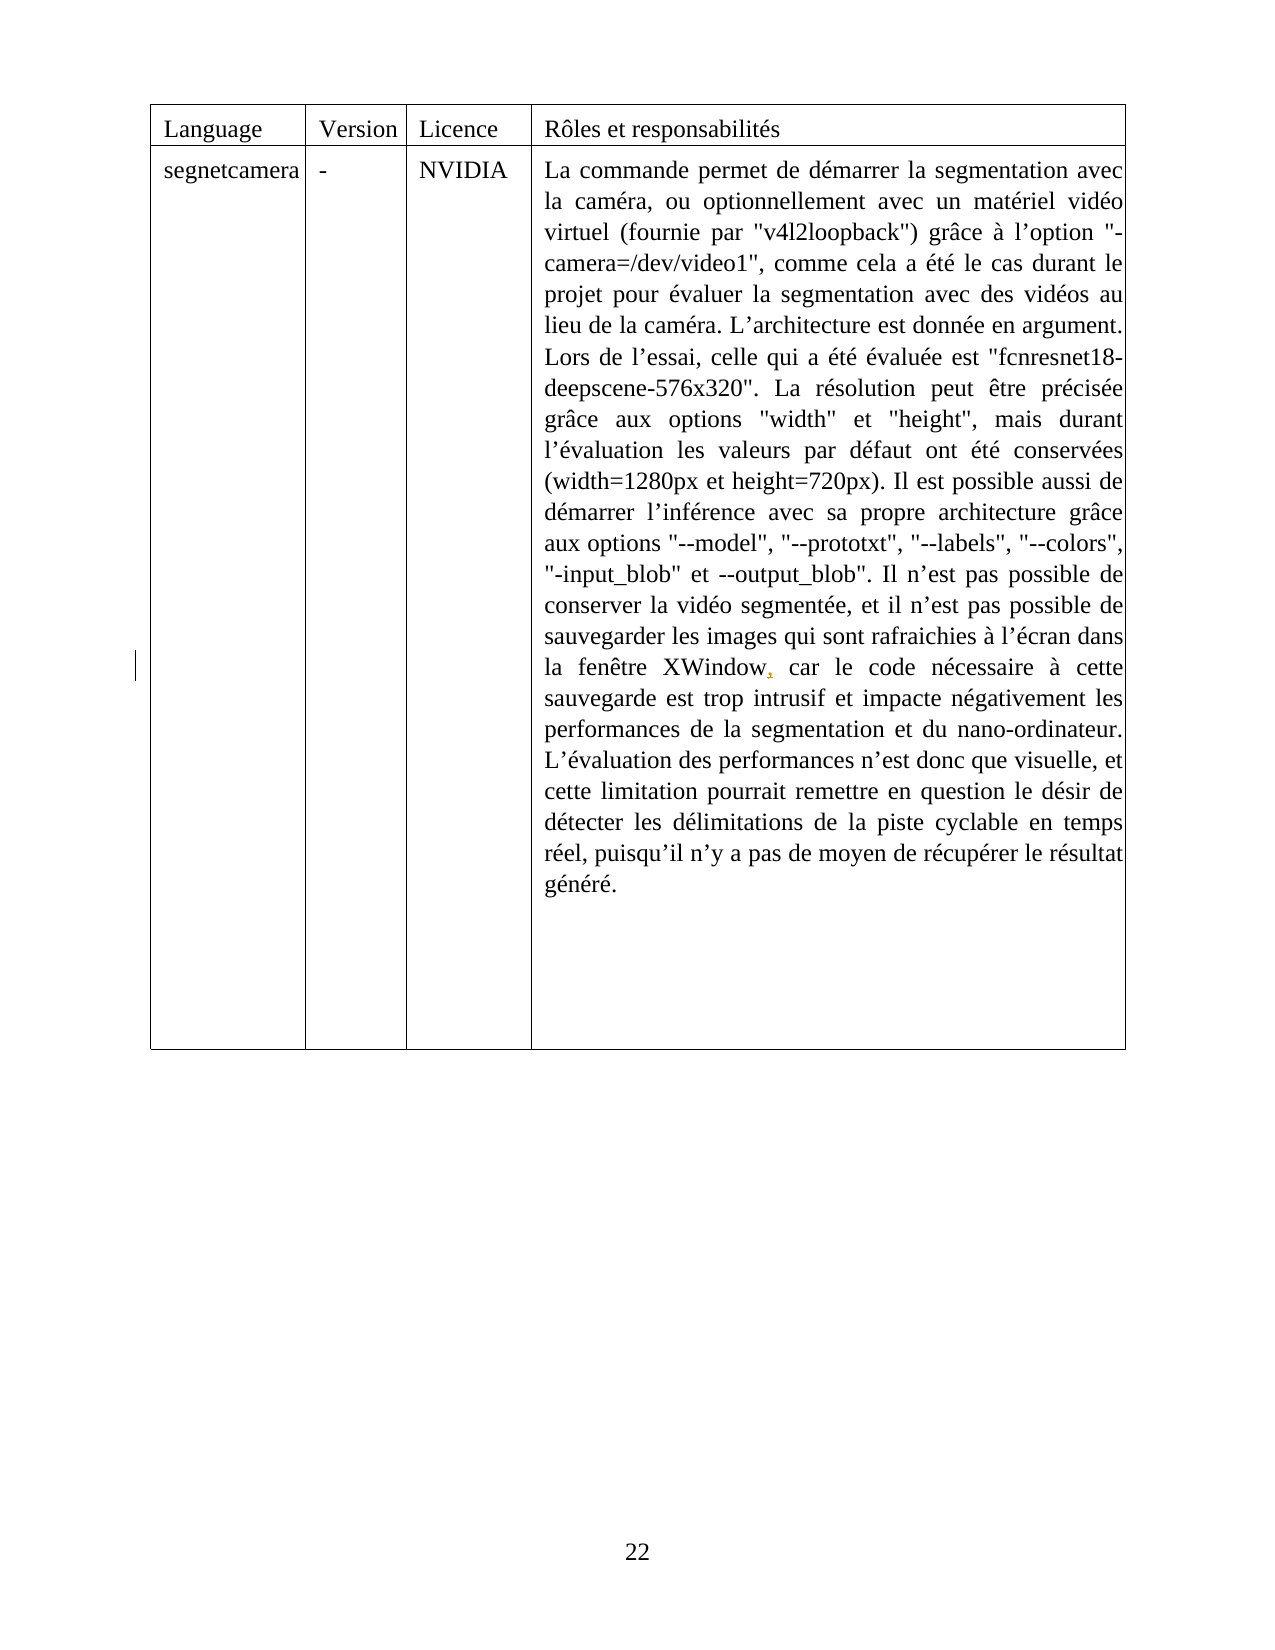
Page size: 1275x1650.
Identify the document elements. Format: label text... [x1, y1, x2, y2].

table_header Version [306, 105, 406, 145]
table_header Rôles et responsabilités [532, 105, 1125, 145]
table_cell - [306, 146, 406, 1049]
table_cell La commande permet de démarrer la segmentation avec la caméra, ou optionnellement avec un matériel vidéo virtuel (fournie par "v4l2loopback") grâce à l’option "-camera=/dev/video1", comme cela a été le cas durant le projet pour évaluer la segmentation avec des vidéos au lieu de la caméra. L’architecture est donnée en argument. Lors de l’essai, celle qui a été évaluée est "fcnresnet18-deepscene-576x320". La résolution peut être précisée grâce aux options "width" et "height", mais durant l’évaluation les valeurs par défaut ont été conservées (width=1280px et height=720px). Il est possible aussi de démarrer l’inférence avec sa propre architecture grâce aux options "--model", "--prototxt", "--labels", "--colors", "-input_blob" et --output_blob". Il n’est pas possible de conserver la vidéo segmentée, et il n’est pas possible de sauvegarder les images qui sont rafraichies à l’écran dans la fenêtre XWindow car le code nécessaire à cette sauvegarde est trop intrusif et impacte négativement les performances de la segmentation et du nano-ordinateur. L’évaluation des performances n’est donc que visuelle, et cette limitation pourrait remettre en question le désir de détecter les délimitations de la piste cyclable en temps réel, puisqu’il n’y a pas de moyen de récupérer le résultat généré. [532, 146, 1125, 1049]
table_header Licence [407, 105, 531, 145]
table_cell segnetcamera [151, 146, 305, 1049]
table_header Language [151, 105, 305, 145]
table_cell NVIDIA [407, 146, 531, 1049]
